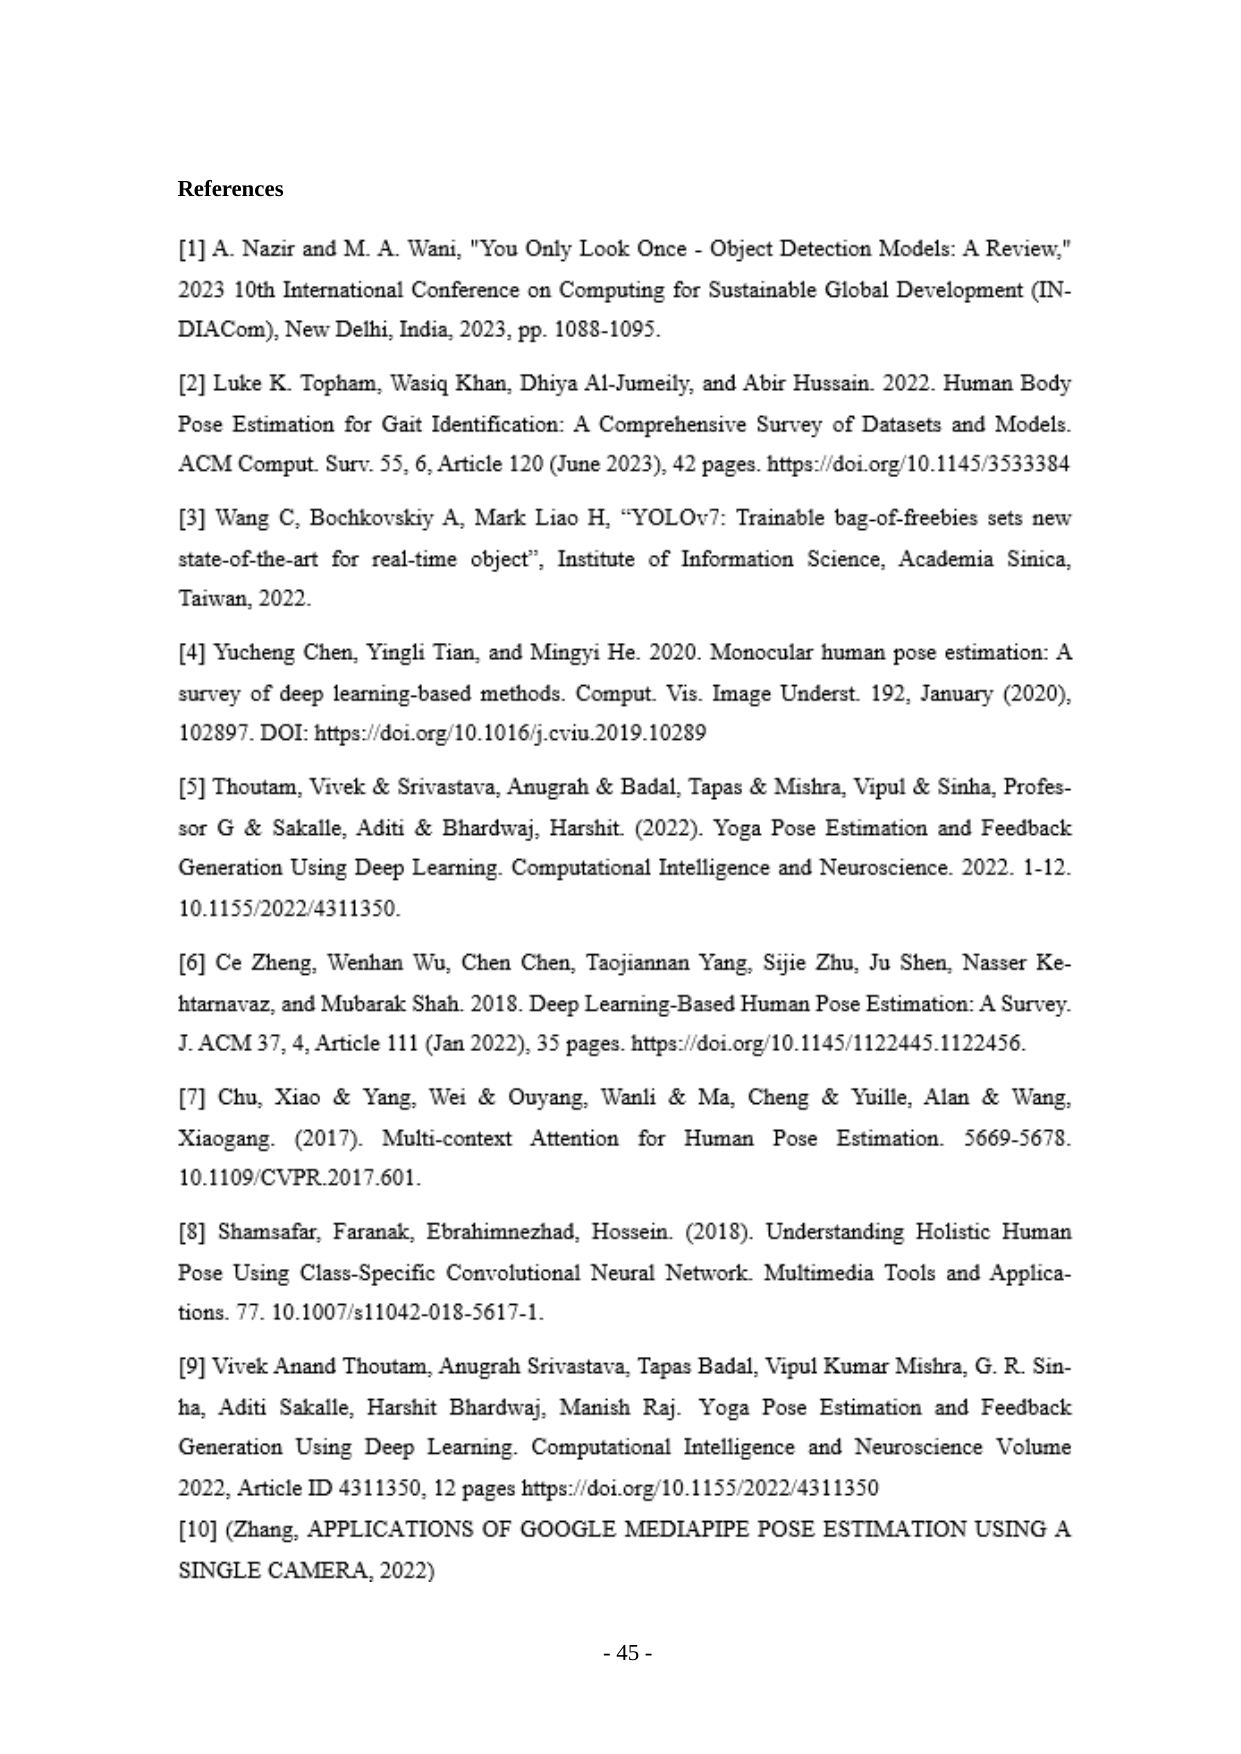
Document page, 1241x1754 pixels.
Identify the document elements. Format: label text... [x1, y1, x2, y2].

text References [177, 175, 1048, 201]
picture [177, 233, 1098, 1582]
